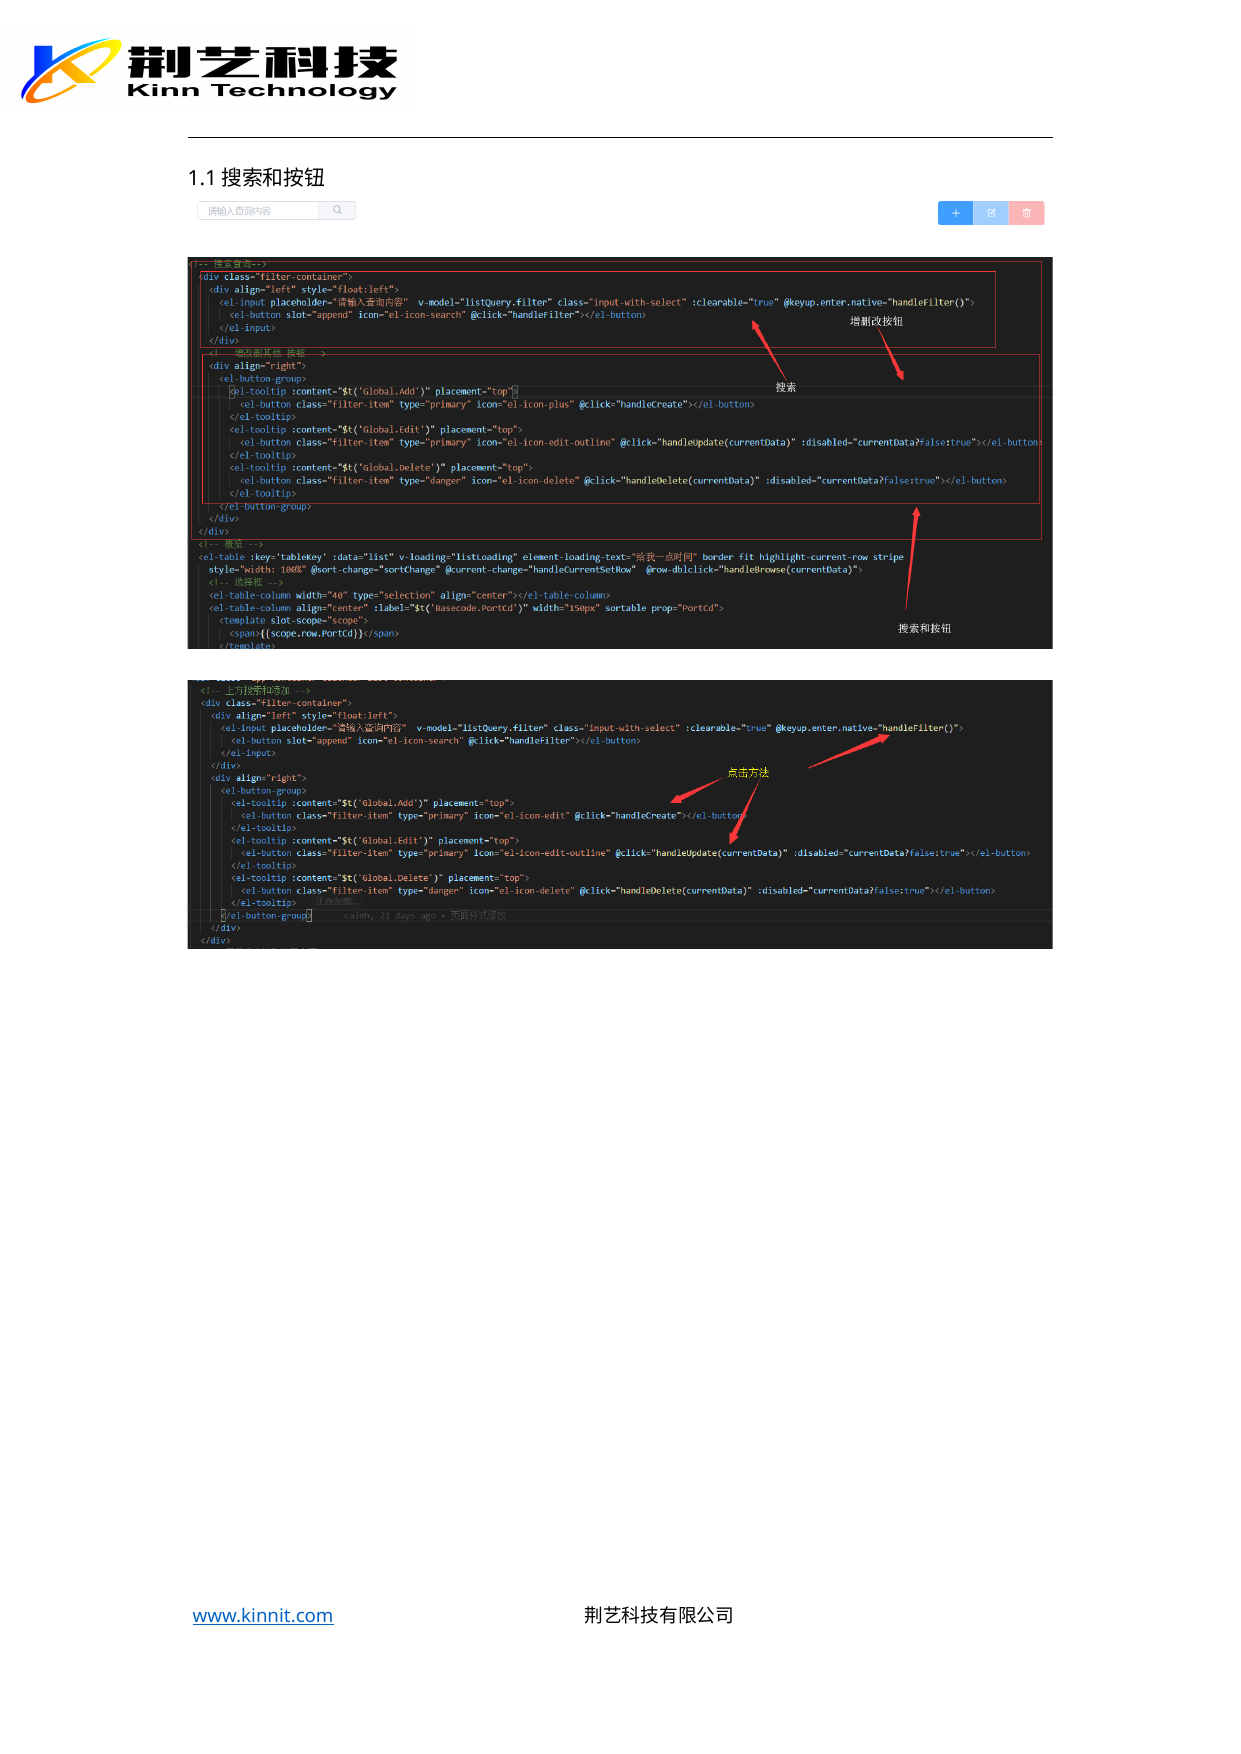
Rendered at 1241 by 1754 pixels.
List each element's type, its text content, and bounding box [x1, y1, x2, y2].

picture [2, 28, 416, 113]
picture [187, 192, 1053, 238]
picture [187, 680, 1053, 949]
picture [187, 257, 1053, 649]
text 1.1搜索和按钮 [187, 160, 1053, 192]
